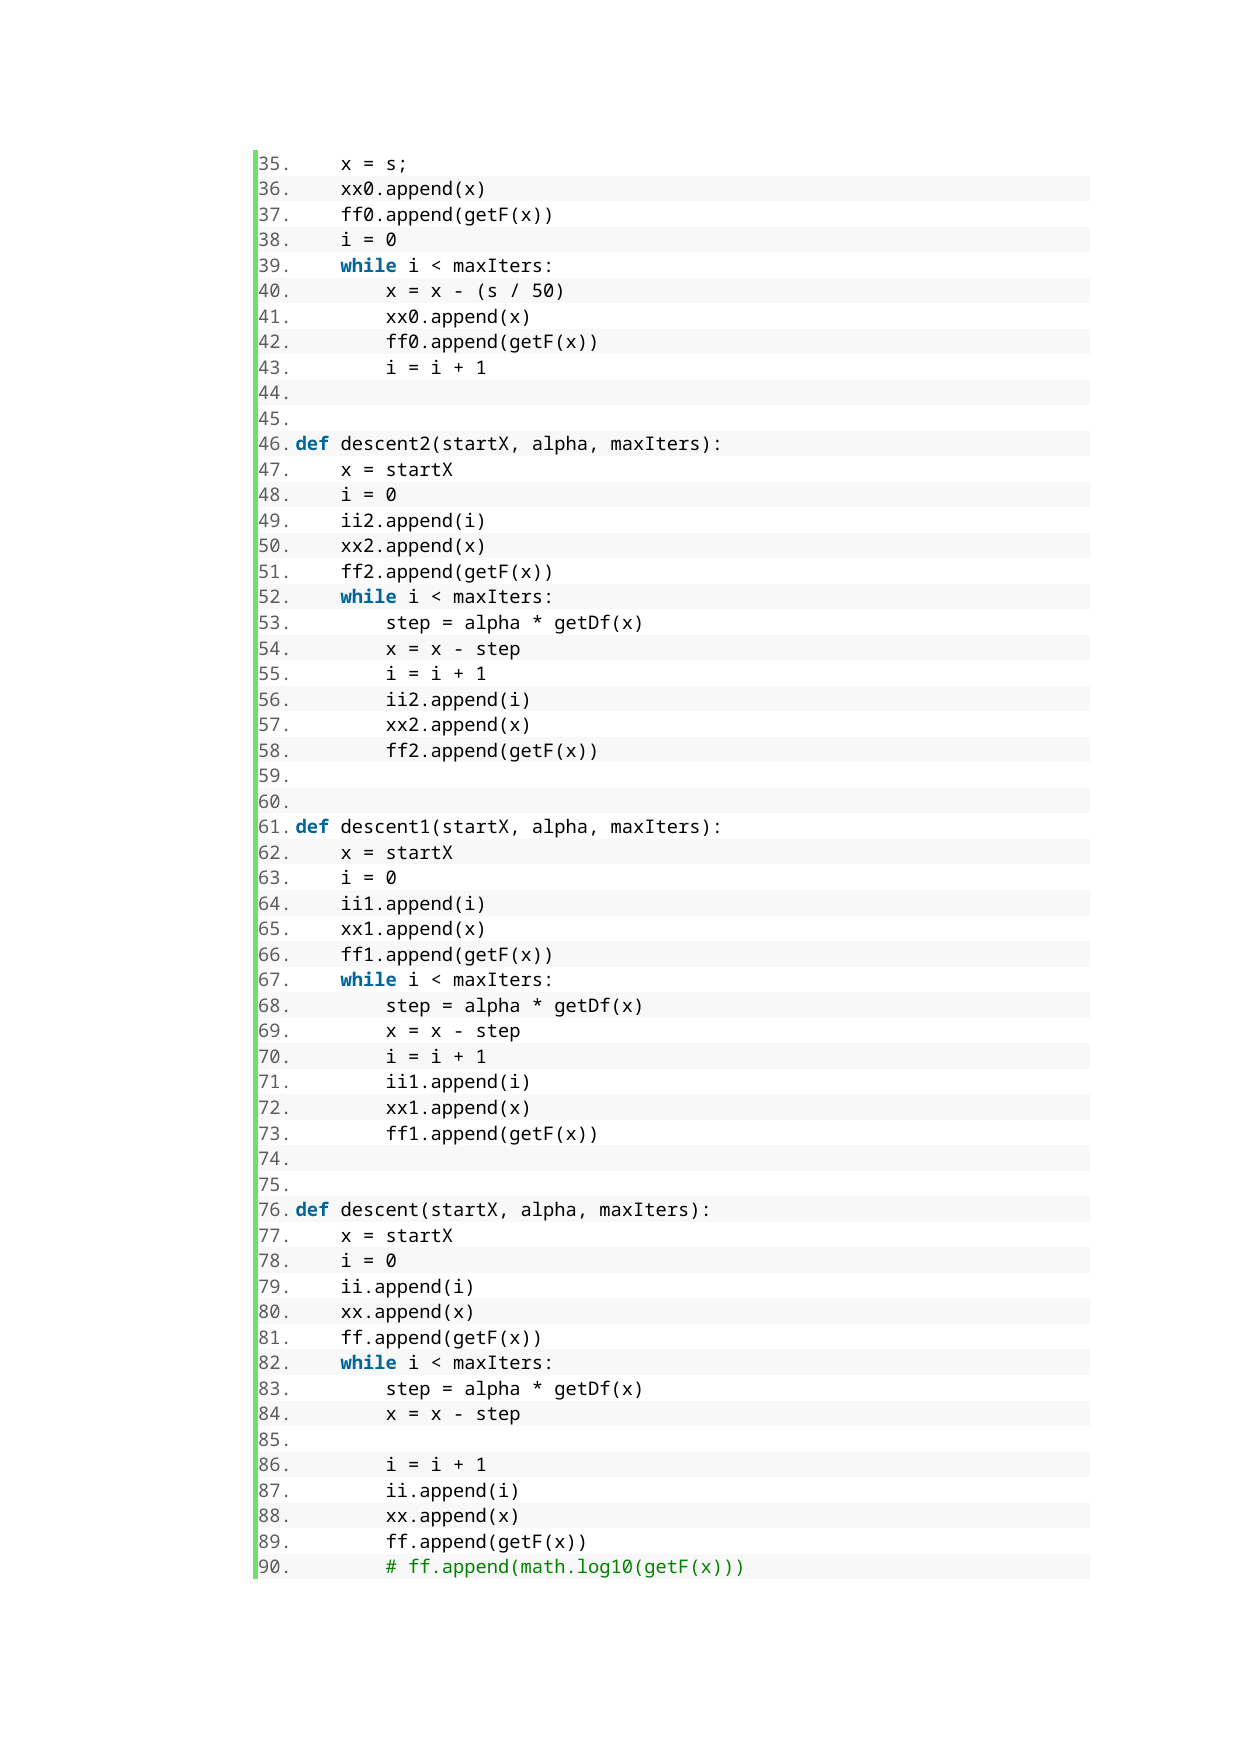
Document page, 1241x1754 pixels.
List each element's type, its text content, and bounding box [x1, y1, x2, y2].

list i = i + 1 [258, 354, 1090, 380]
list ii2.append(i) [258, 507, 1090, 533]
list x = x - (s / 50) [258, 278, 1090, 303]
list ff1.append(getF(x)) [258, 1120, 1090, 1145]
list i = 0 [258, 227, 1090, 252]
list x = startX [258, 1222, 1090, 1247]
list def descent1(startX, alpha, maxIters): [258, 813, 1090, 839]
list xx1.append(x) [258, 916, 1090, 941]
list while i < maxIters: [258, 252, 1090, 278]
list while i < maxIters: [258, 967, 1090, 992]
list i = i + 1 [258, 1043, 1090, 1069]
list x = x - step [258, 1018, 1090, 1043]
list while i < maxIters: [258, 584, 1090, 609]
list step = alpha * getDf(x) [258, 1375, 1090, 1401]
list ii.append(i) [258, 1273, 1090, 1298]
list def descent2(startX, alpha, maxIters): [258, 431, 1090, 456]
list xx2.append(x) [258, 711, 1090, 737]
list step = alpha * getDf(x) [258, 609, 1090, 635]
list ff2.append(getF(x)) [258, 558, 1090, 584]
list ii.append(i) [258, 1477, 1090, 1503]
list i = 0 [258, 1247, 1090, 1273]
list xx1.append(x) [258, 1094, 1090, 1120]
list ii1.append(i) [258, 1069, 1090, 1094]
list ff0.append(getF(x)) [258, 329, 1090, 354]
list ff.append(getF(x)) [258, 1324, 1090, 1349]
list x = x - step [258, 1401, 1090, 1426]
list ii1.append(i) [258, 890, 1090, 916]
list xx.append(x) [258, 1298, 1090, 1324]
list i = i + 1 [258, 660, 1090, 686]
list step = alpha * getDf(x) [258, 992, 1090, 1018]
list i = 0 [258, 864, 1090, 890]
list x = x - step [258, 635, 1090, 660]
list xx0.append(x) [258, 176, 1090, 201]
list x = startX [258, 839, 1090, 864]
list ff1.append(getF(x)) [258, 941, 1090, 967]
list xx0.append(x) [258, 303, 1090, 329]
list xx2.append(x) [258, 533, 1090, 558]
list ff.append(getF(x)) [258, 1528, 1090, 1554]
list ii2.append(i) [258, 686, 1090, 711]
list def descent(startX, alpha, maxIters): [258, 1196, 1090, 1222]
list ff2.append(getF(x)) [258, 737, 1090, 762]
list # ff.append(math.log10(getF(x))) [258, 1554, 1090, 1579]
list i = i + 1 [258, 1452, 1090, 1477]
list xx.append(x) [258, 1503, 1090, 1528]
list ff0.append(getF(x)) [258, 201, 1090, 227]
list i = 0 [258, 482, 1090, 507]
list x = startX [258, 456, 1090, 482]
list while i < maxIters: [258, 1349, 1090, 1375]
list x = s; [258, 150, 1090, 176]
